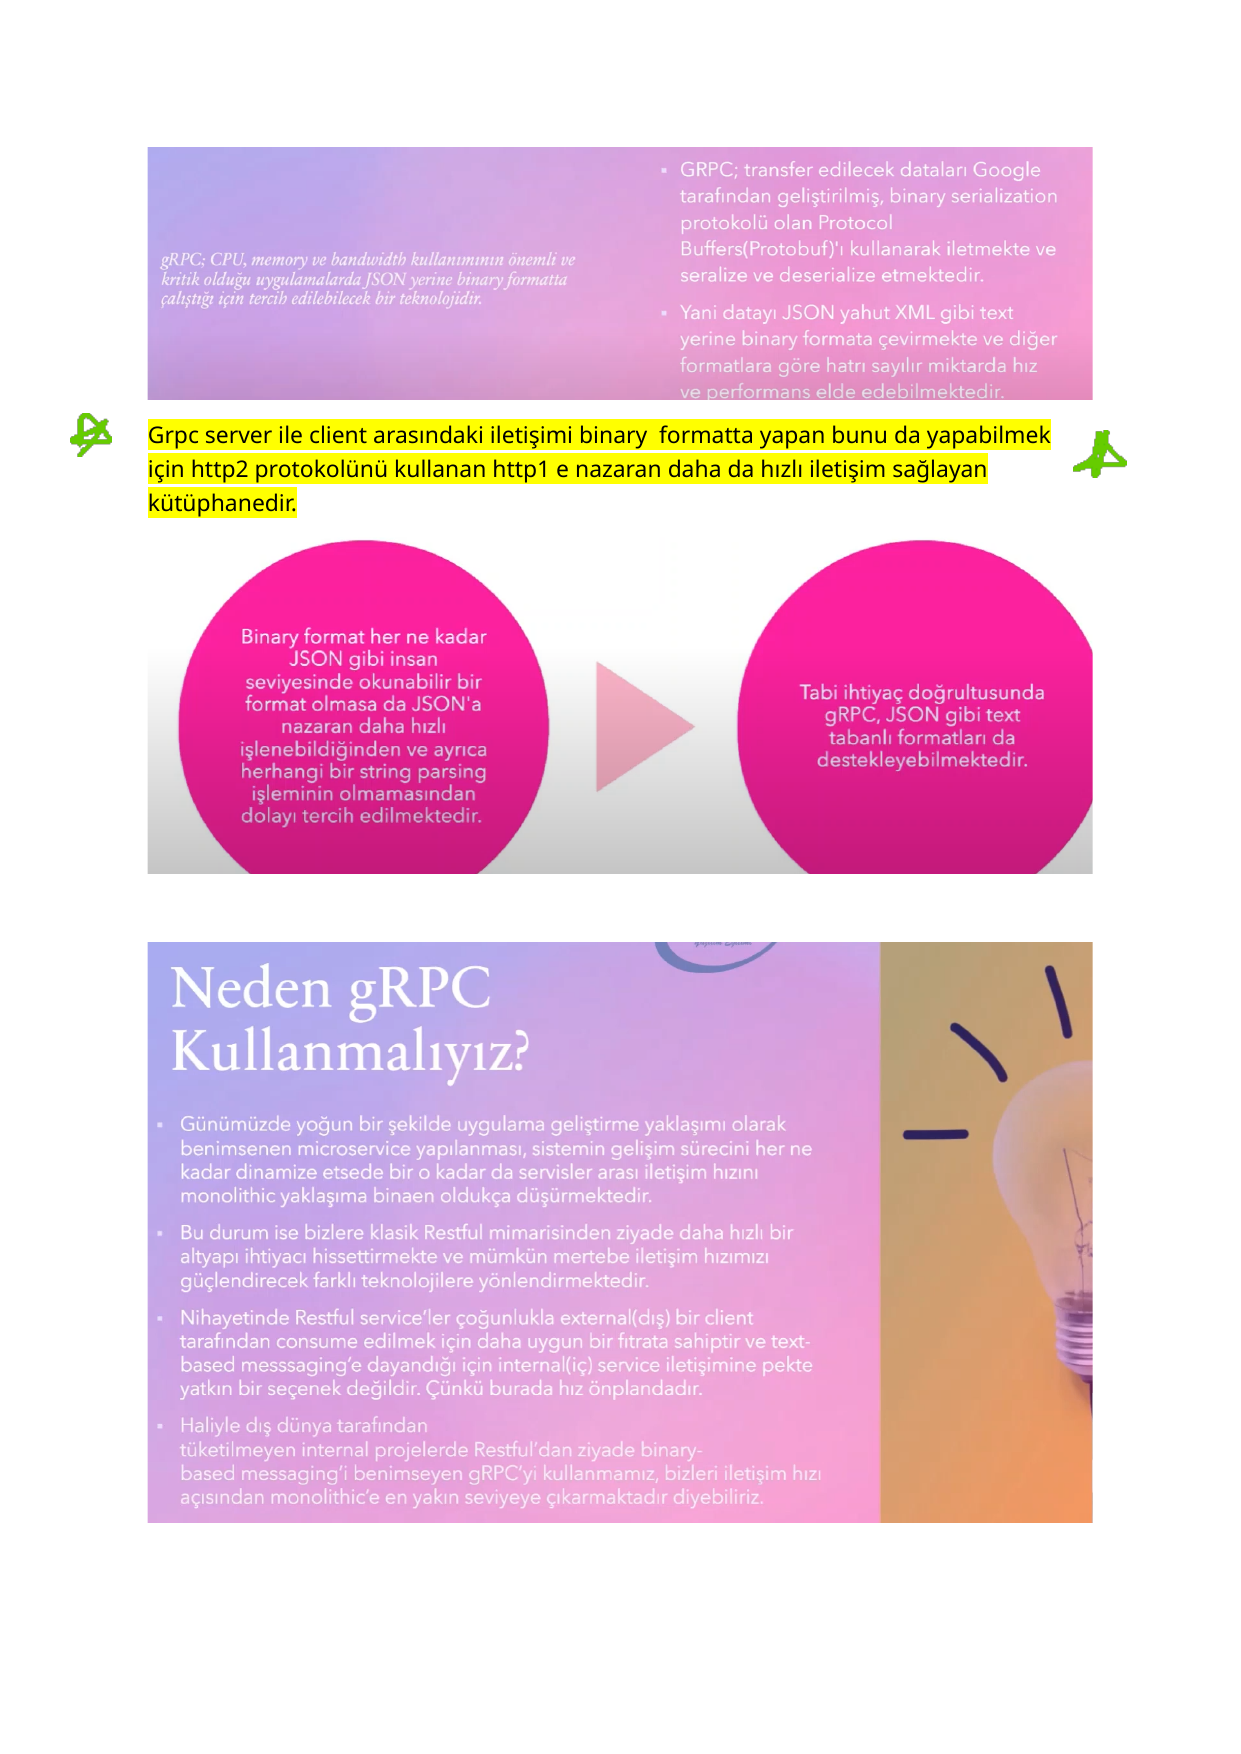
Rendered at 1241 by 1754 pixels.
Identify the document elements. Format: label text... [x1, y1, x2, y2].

text Grpc server ile client arasındaki iletişimi binary formatta yapan bunu da yapabilmek için http2 protokolünü kullanan http1 e nazaran daha da hızlı iletişim sağlayan kütüphanedir. [148, 419, 1093, 518]
picture [70, 413, 112, 457]
picture [1073, 430, 1127, 478]
picture [147, 147, 1093, 400]
picture [147, 537, 1093, 874]
picture [147, 942, 1093, 1523]
